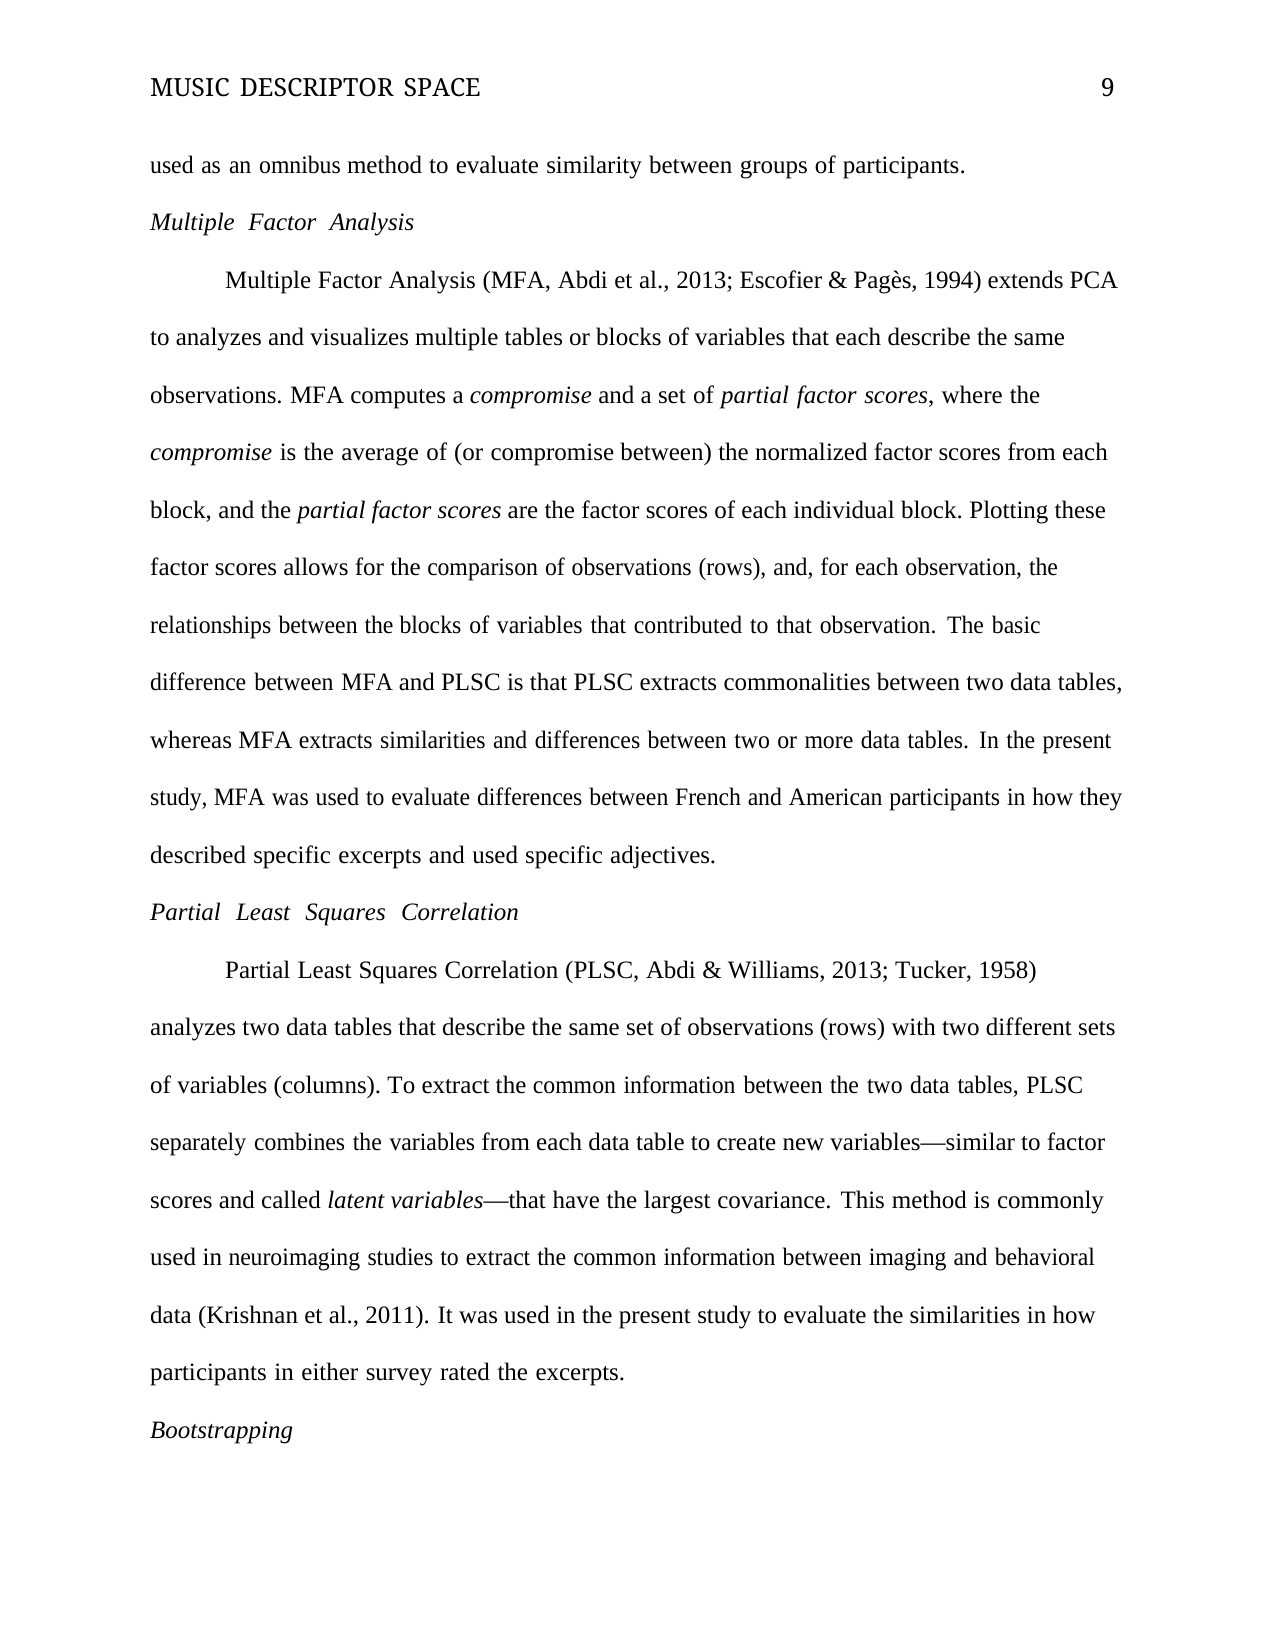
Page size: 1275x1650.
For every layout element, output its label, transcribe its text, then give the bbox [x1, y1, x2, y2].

text Multiple Factor Analysis [150, 207, 1125, 236]
text Partial Least Squares Correlation [150, 897, 1125, 926]
text Partial Least Squares Correlation (PLSC, Abdi & Williams, 2013; Tucker, 1958) analyzes two data tables that describe the same set of observations (rows) with two different sets of variables (columns). To extract the common information between the two data tables, PLSC separately combines the variables from each data table to create new variables—similar to factor scores and called latent variables—that have the largest covariance. This method is commonly used in neuroimaging studies to extract the common information between imaging and behavioral data (Krishnan et al., 2011). It was used in the present study to evaluate the similarities in how participants in either survey rated the excerpts. [150, 955, 1125, 1386]
text Multiple Factor Analysis (MFA, Abdi et al., 2013; Escofier & Pagès, 1994) extends PCA to analyzes and visualizes multiple tables or blocks of variables that each describe the same observations. MFA computes a compromise and a set of partial factor scores, where the compromise is the average of (or compromise between) the normalized factor scores from each block, and the partial factor scores are the factor scores of each individual block. Plotting these factor scores allows for the comparison of observations (rows), and, for each observation, the relationships between the blocks of variables that contributed to that observation. The basic difference between MFA and PLSC is that PLSC extracts commonalities between two data tables, whereas MFA extracts similarities and differences between two or more data tables. In the present study, MFA was used to evaluate differences between French and American participants in how they described specific excerpts and used specific adjectives. [150, 265, 1125, 869]
text Bootstrapping [150, 1415, 1125, 1444]
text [150, 150, 1125, 179]
